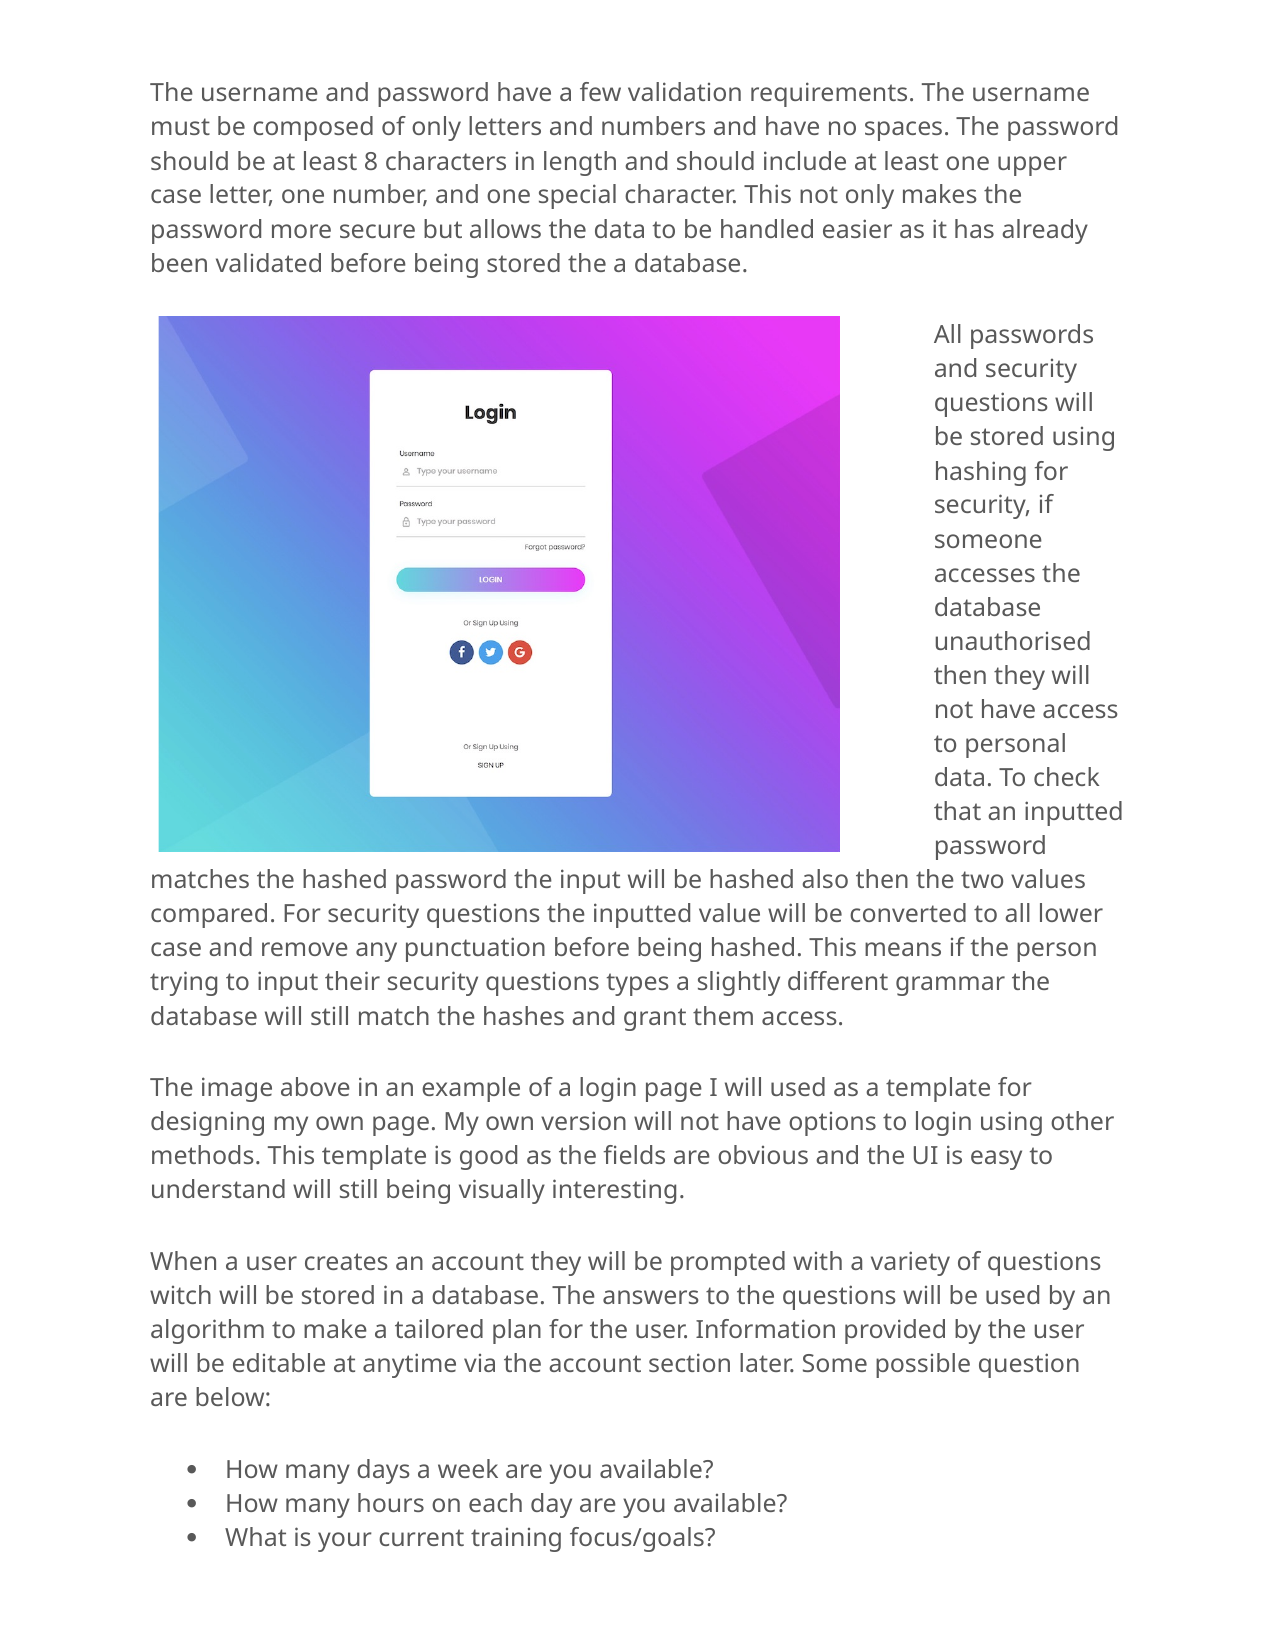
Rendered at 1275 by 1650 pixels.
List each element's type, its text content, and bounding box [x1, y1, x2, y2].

text When a user creates an account they will be prompted with a variety of questions witch will be stored in a database. The answers to the questions will be used by an algorithm to make a tailored plan for the user. Information provided by the user will be editable at anytime via the account section later. Some possible question are below: [150, 1243, 1125, 1414]
text The username and password have a few validation requirements. The username must be composed of only letters and numbers and have no spaces. The password should be at least 8 characters in length and should include at least one upper case letter, one number, and one special character. This not only makes the password more secure but allows the data to be handled easier as it has already been validated before being stored the a database. [150, 75, 1125, 279]
picture [158, 316, 840, 852]
list How many hours on each day are you available? [187, 1485, 1125, 1519]
list How many days a week are you available? [187, 1451, 1125, 1485]
list What is your current training focus/goals? [187, 1519, 1125, 1553]
text The image above in an example of a login page I will used as a template for designing my own page. My own version will not have options to login using other methods. This template is good as the fields are obvious and the UI is easy to understand will still being visually interesting. [150, 1070, 1125, 1206]
